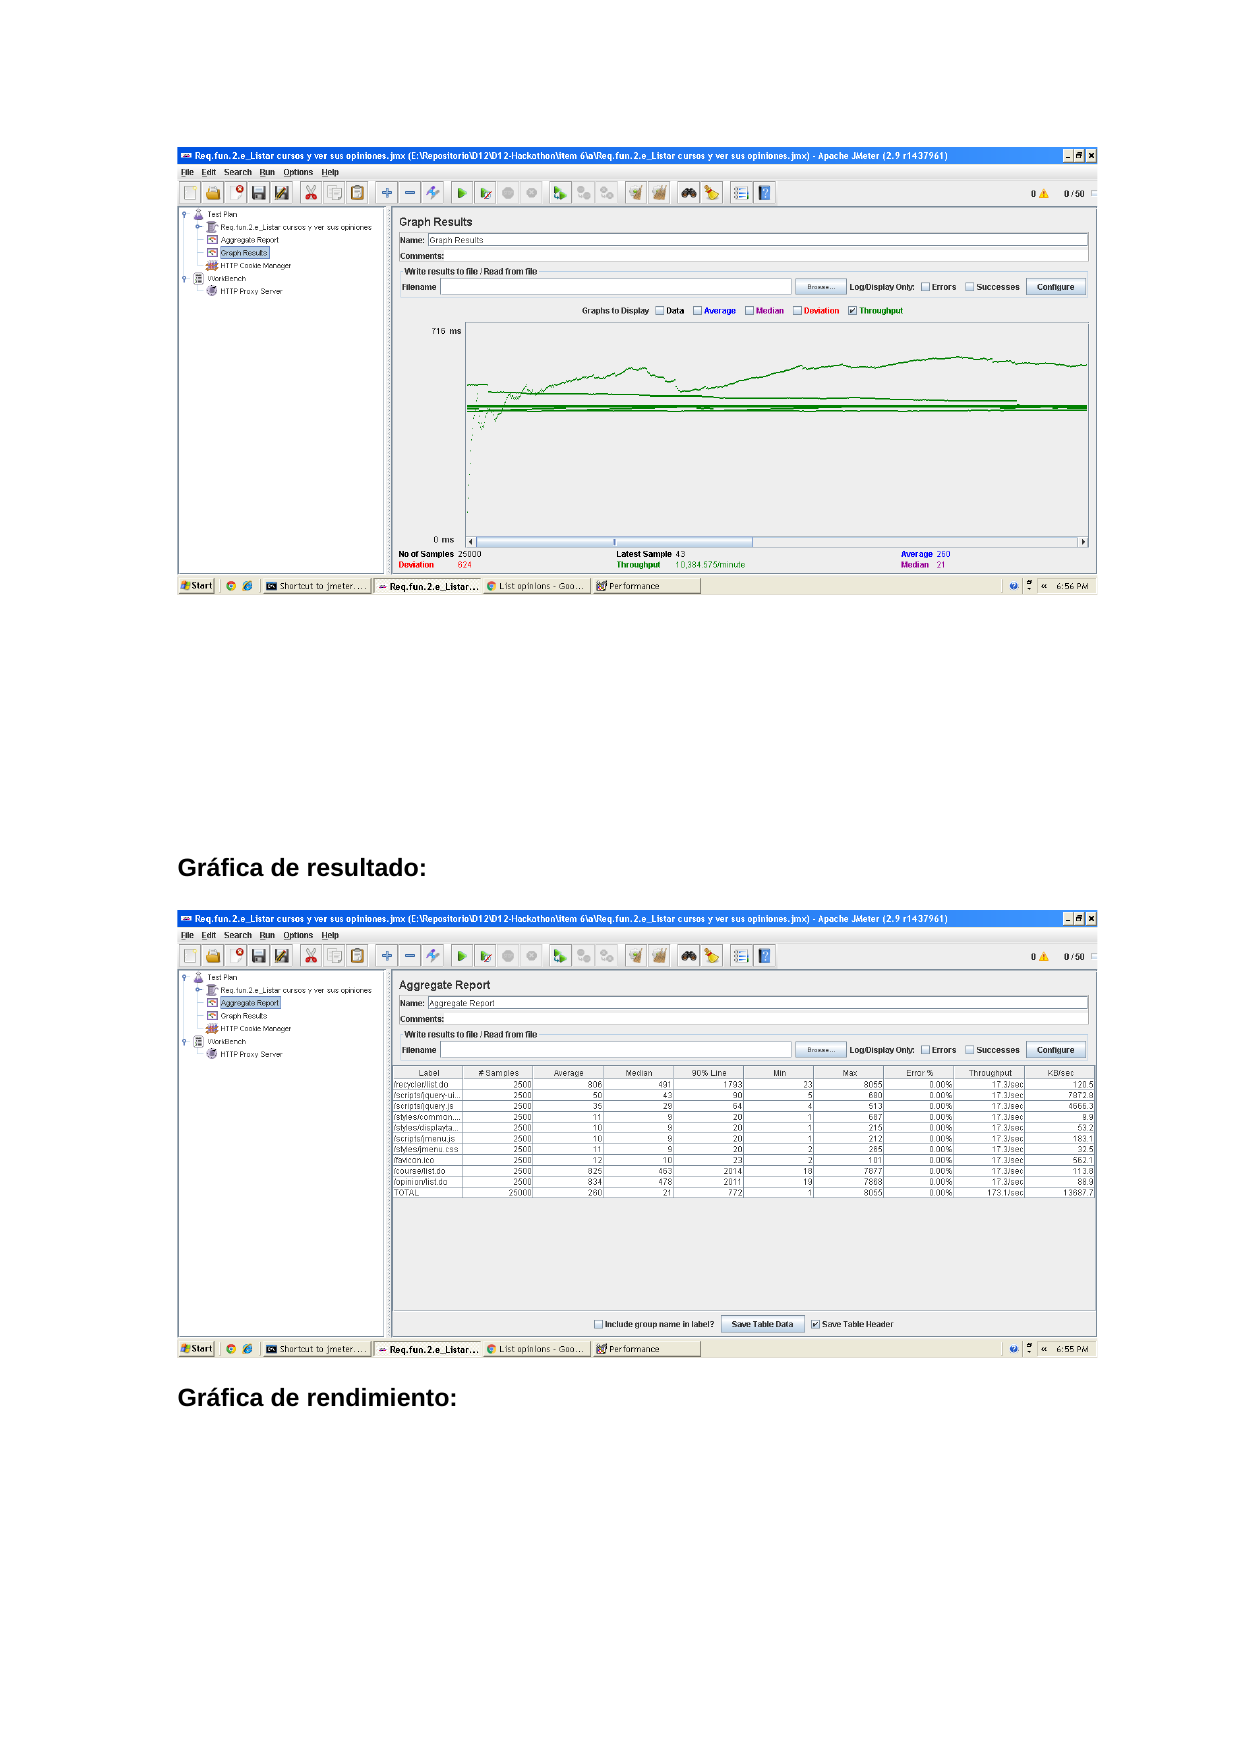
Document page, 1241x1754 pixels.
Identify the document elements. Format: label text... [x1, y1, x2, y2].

text Gráfica de rendimiento: [177, 1383, 1063, 1411]
picture [177, 910, 1098, 1358]
text Gráfica de resultado: [177, 853, 1063, 882]
picture [177, 147, 1098, 595]
